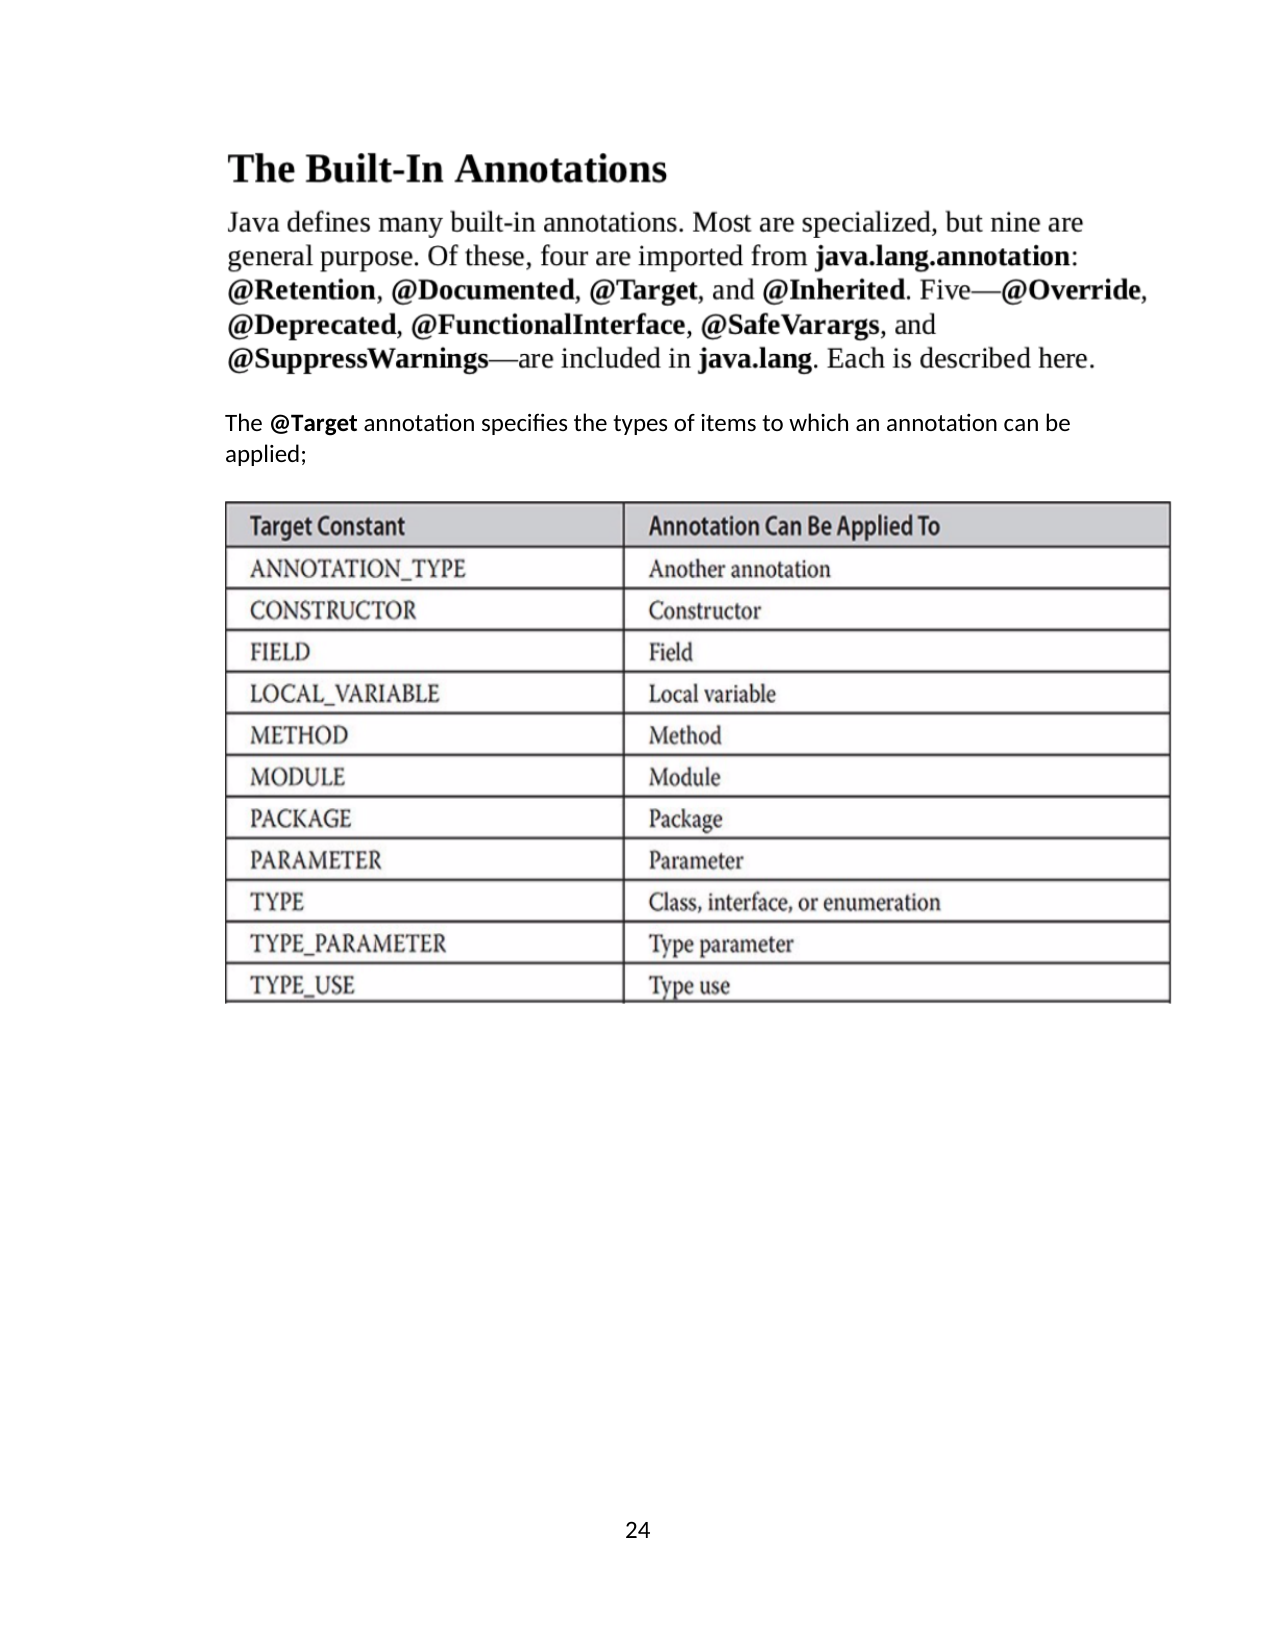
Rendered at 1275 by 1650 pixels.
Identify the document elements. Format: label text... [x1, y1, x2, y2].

text The @Target annotation specifies the types of items to which an annotation can be applied; [225, 408, 1125, 469]
picture [225, 150, 1155, 377]
picture [225, 499, 1178, 1006]
